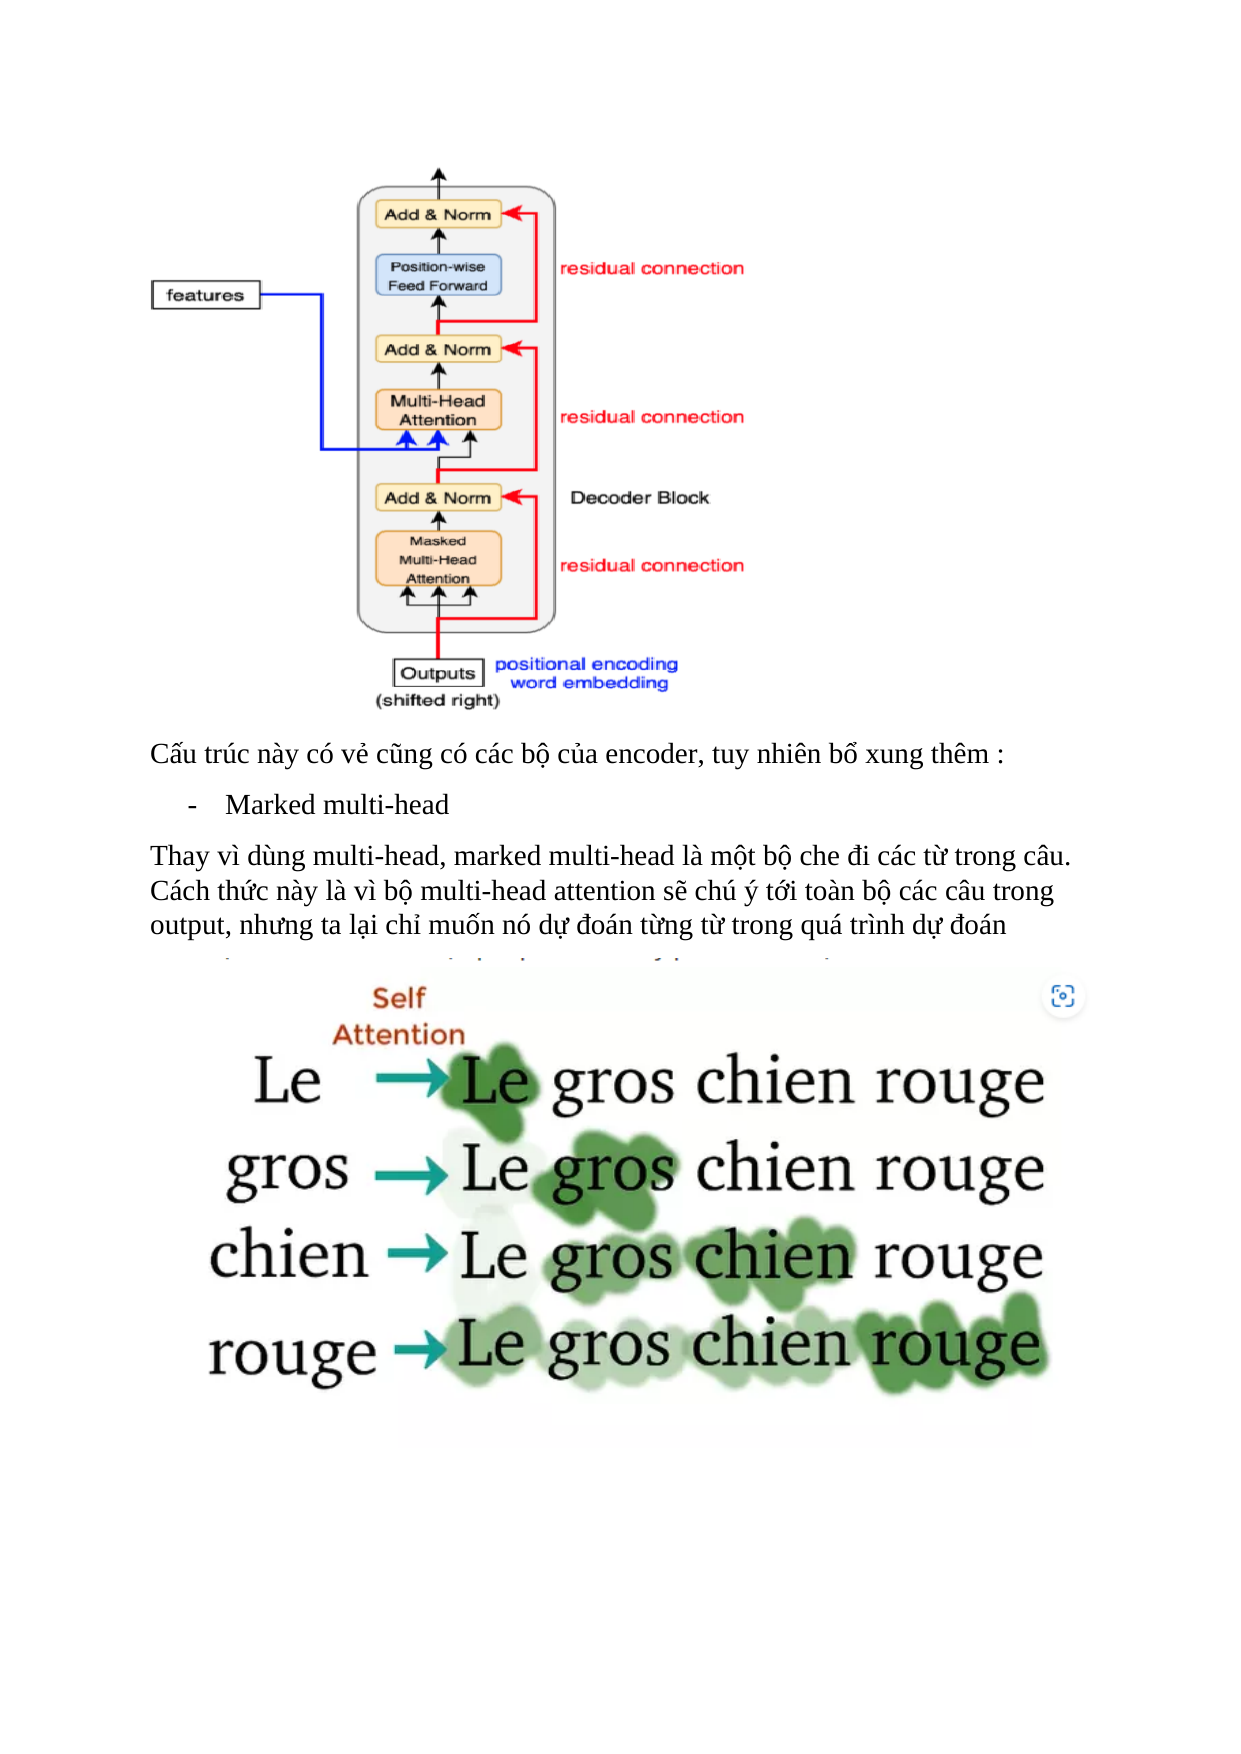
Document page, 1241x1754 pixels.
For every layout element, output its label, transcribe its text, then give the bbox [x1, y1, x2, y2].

picture [150, 958, 1091, 1502]
text Thay vì dùng multi-head, marked multi-head là một bộ che đi các từ trong câu. Cách thức này là vì bộ multi-head attention sẽ chú ý tới toàn bộ các câu trong output, nhưng ta lại chỉ muốn nó dự đoán từng từ trong quá trình dự đoán [150, 838, 1090, 941]
text Cấu trúc này có vẻ cũng có các bộ của encoder, tuy nhiên bổ xung thêm : [150, 736, 1090, 770]
picture [150, 150, 747, 719]
list Marked multi-head [187, 787, 1090, 821]
